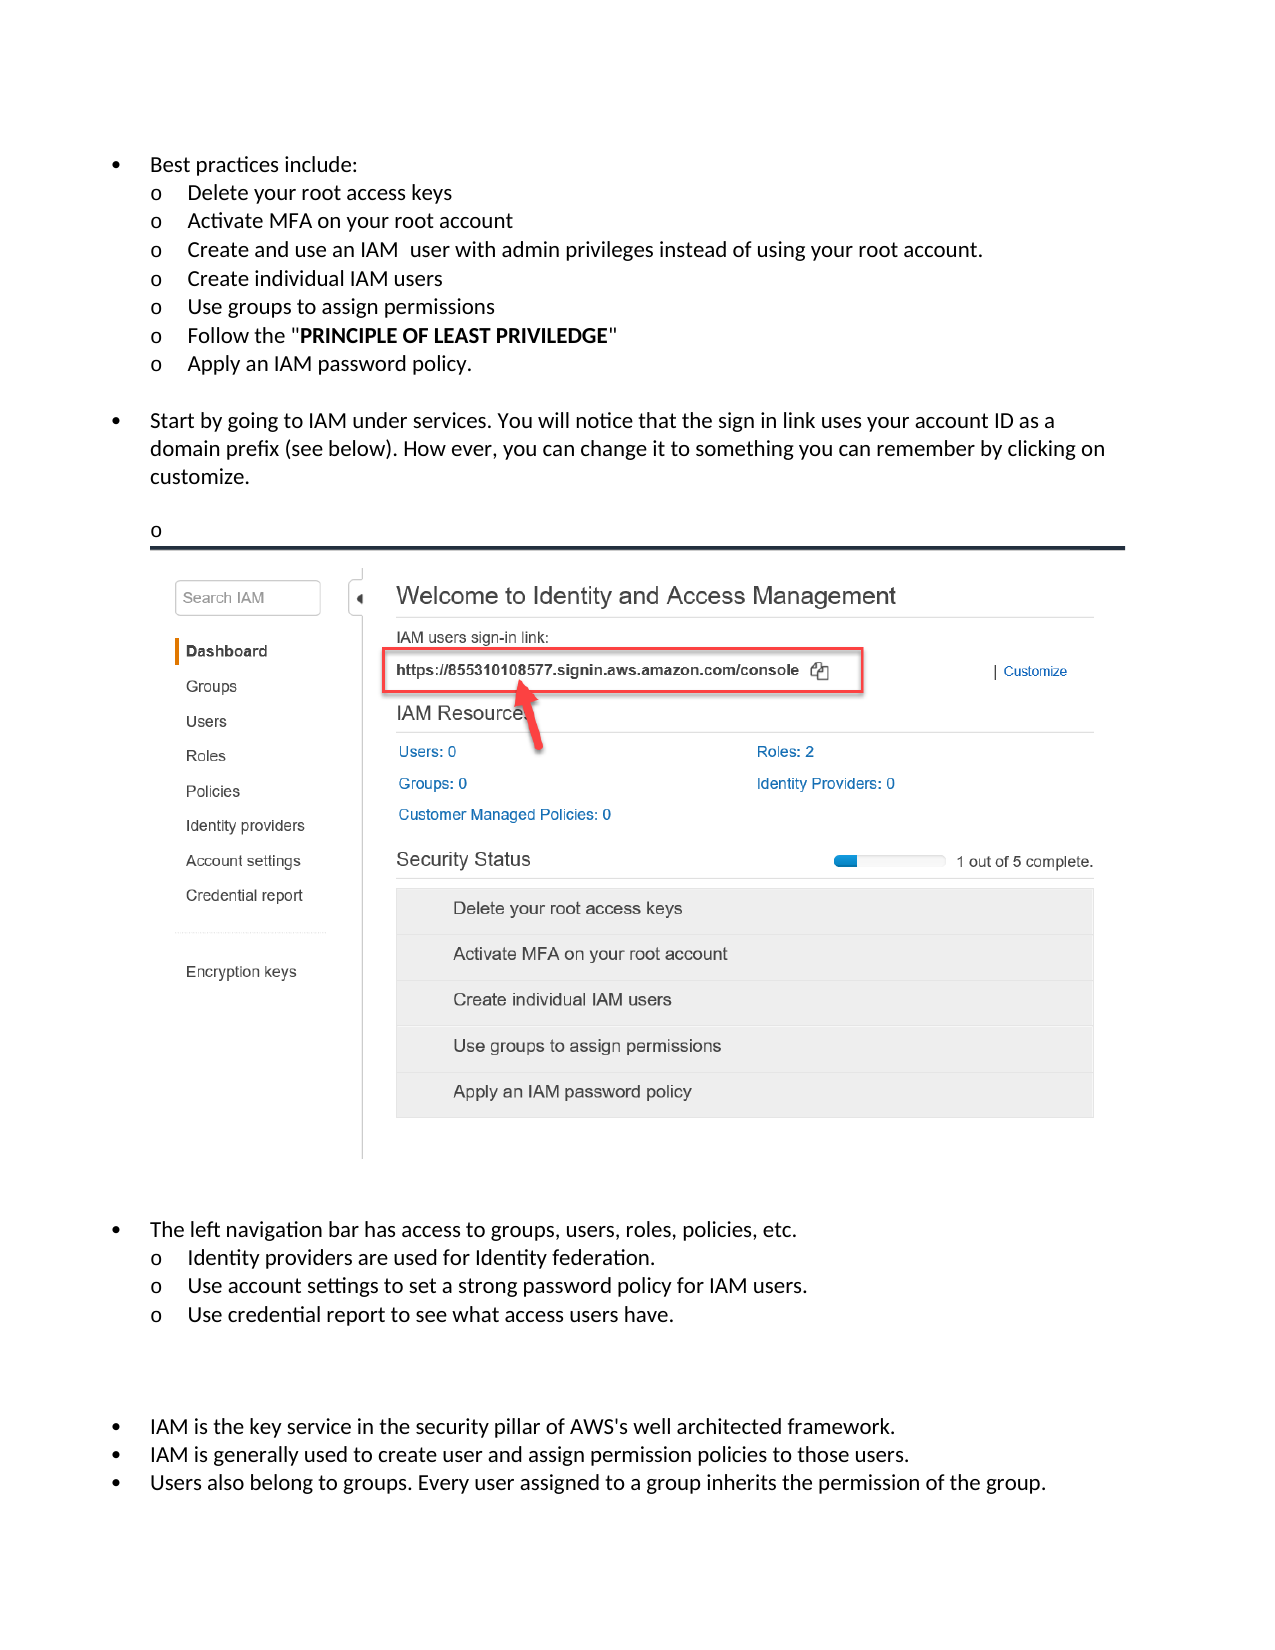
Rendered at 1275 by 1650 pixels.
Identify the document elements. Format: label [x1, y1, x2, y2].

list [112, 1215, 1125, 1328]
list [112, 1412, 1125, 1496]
picture [150, 546, 1125, 1159]
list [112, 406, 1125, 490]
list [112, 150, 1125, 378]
